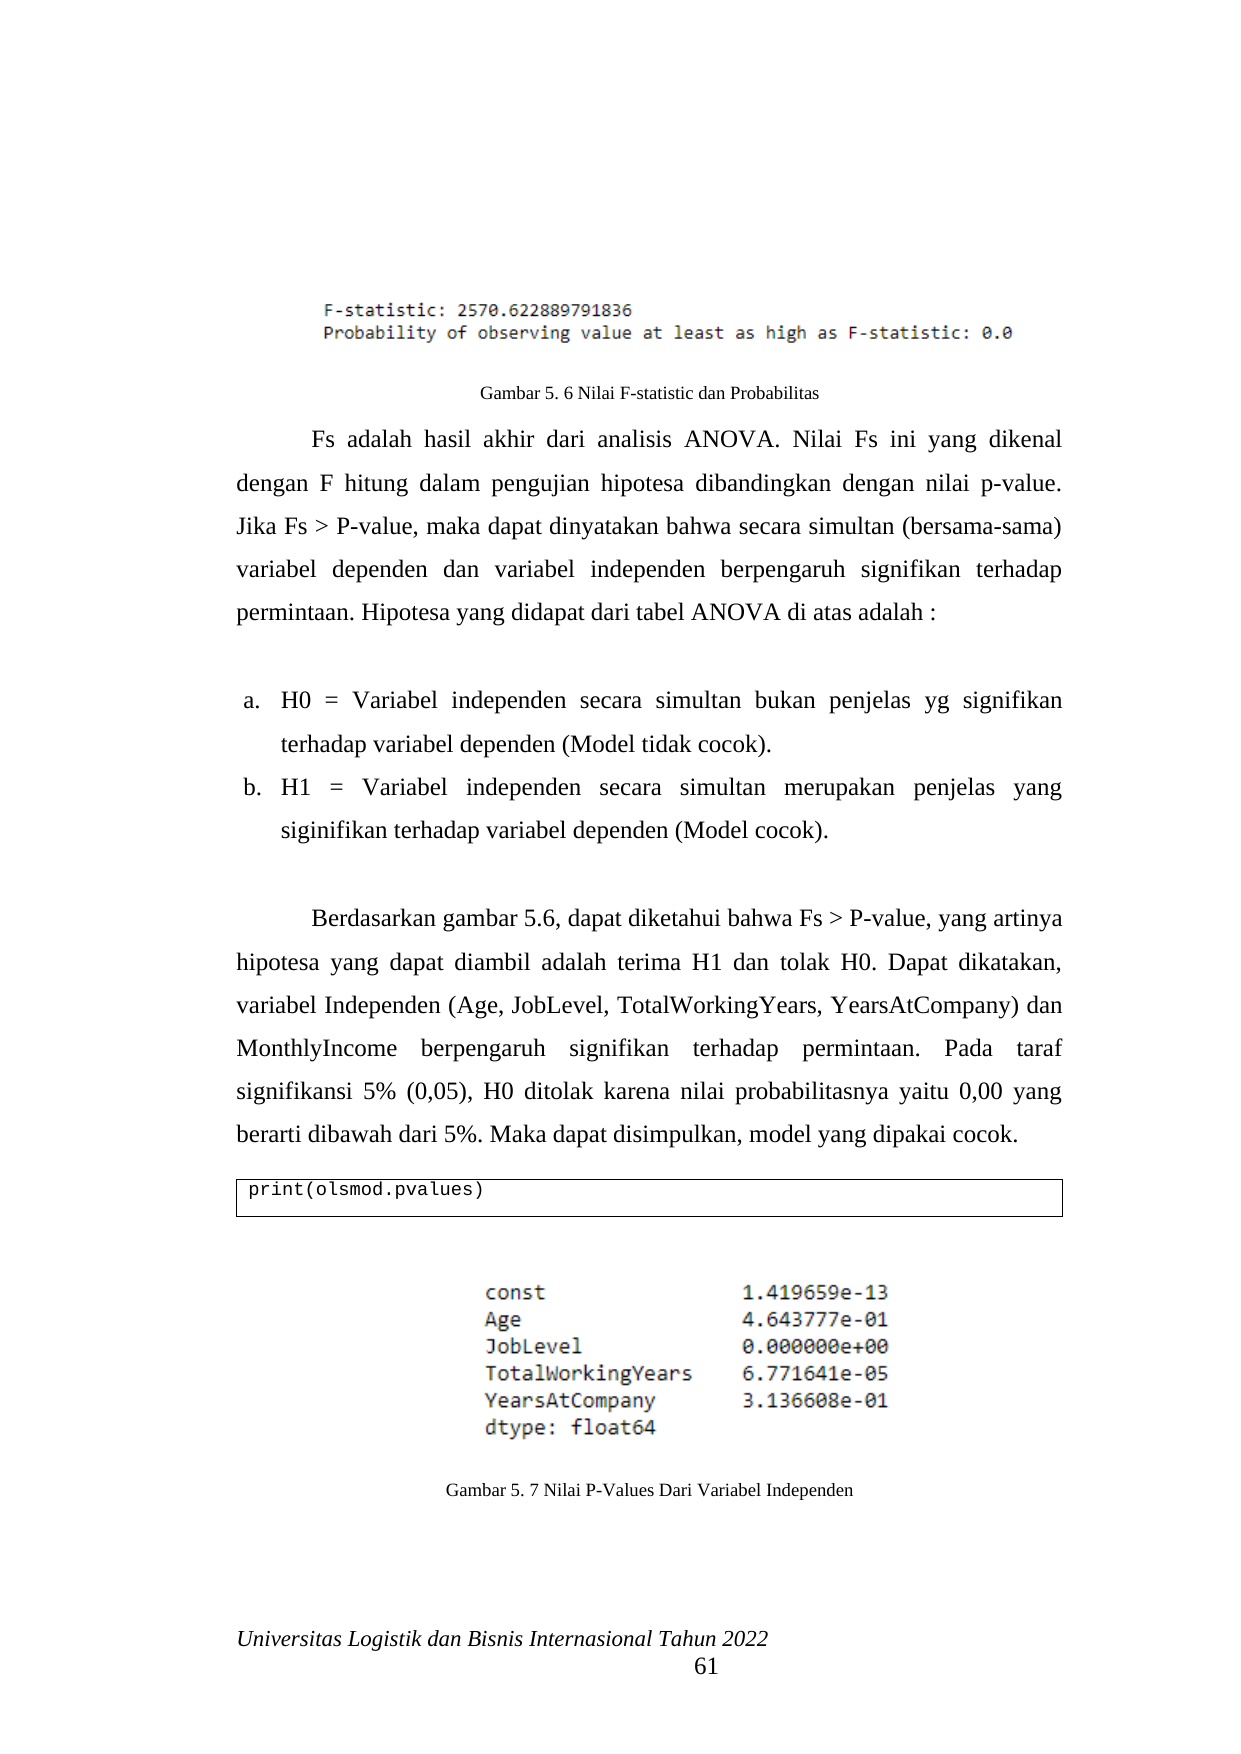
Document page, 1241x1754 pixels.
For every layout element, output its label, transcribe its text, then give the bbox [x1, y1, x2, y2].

list H1 = Variabel independen secara simultan merupakan penjelas yang siginifikan terhadap variabel dependen (Model cocok). [243, 772, 1063, 844]
table_header print(olsmod.pvalues) [237, 1180, 1062, 1216]
picture [462, 1276, 912, 1448]
text Gambar 5. 6 Nilai F-statistic dan Probabilitas [236, 382, 1063, 404]
picture [311, 296, 1035, 352]
text Fs adalah hasil akhir dari analisis ANOVA. Nilai Fs ini yang dikenal dengan F hitung dalam pengujian hipotesa dibandingkan dengan nilai p-value. Jika Fs > P-value, maka dapat dinyatakan bahwa secara simultan (bersama-sama) variabel dependen dan variabel independen berpengaruh signifikan terhadap permintaan. Hipotesa yang didapat dari tabel ANOVA di atas adalah : [236, 424, 1063, 626]
list H0 = Variabel independen secara simultan bukan penjelas yg signifikan terhadap variabel dependen (Model tidak cocok). [243, 686, 1063, 757]
text Berdasarkan gambar 5.6, dapat diketahui bahwa Fs > P-value, yang artinya hipotesa yang dapat diambil adalah terima H1 dan tolak H0. Dapat dikatakan, variabel Independen (Age, JobLevel, TotalWorkingYears, YearsAtCompany) dan MonthlyIncome berpengaruh signifikan terhadap permintaan. Pada taraf signifikansi 5% (0,05), H0 ditolak karena nilai probabilitasnya yaitu 0,00 yang berarti dibawah dari 5%. Maka dapat disimpulkan, model yang dipakai cocok. [236, 903, 1063, 1148]
text Gambar 5. 7 Nilai P-Values Dari Variabel Independen [236, 1479, 1063, 1501]
